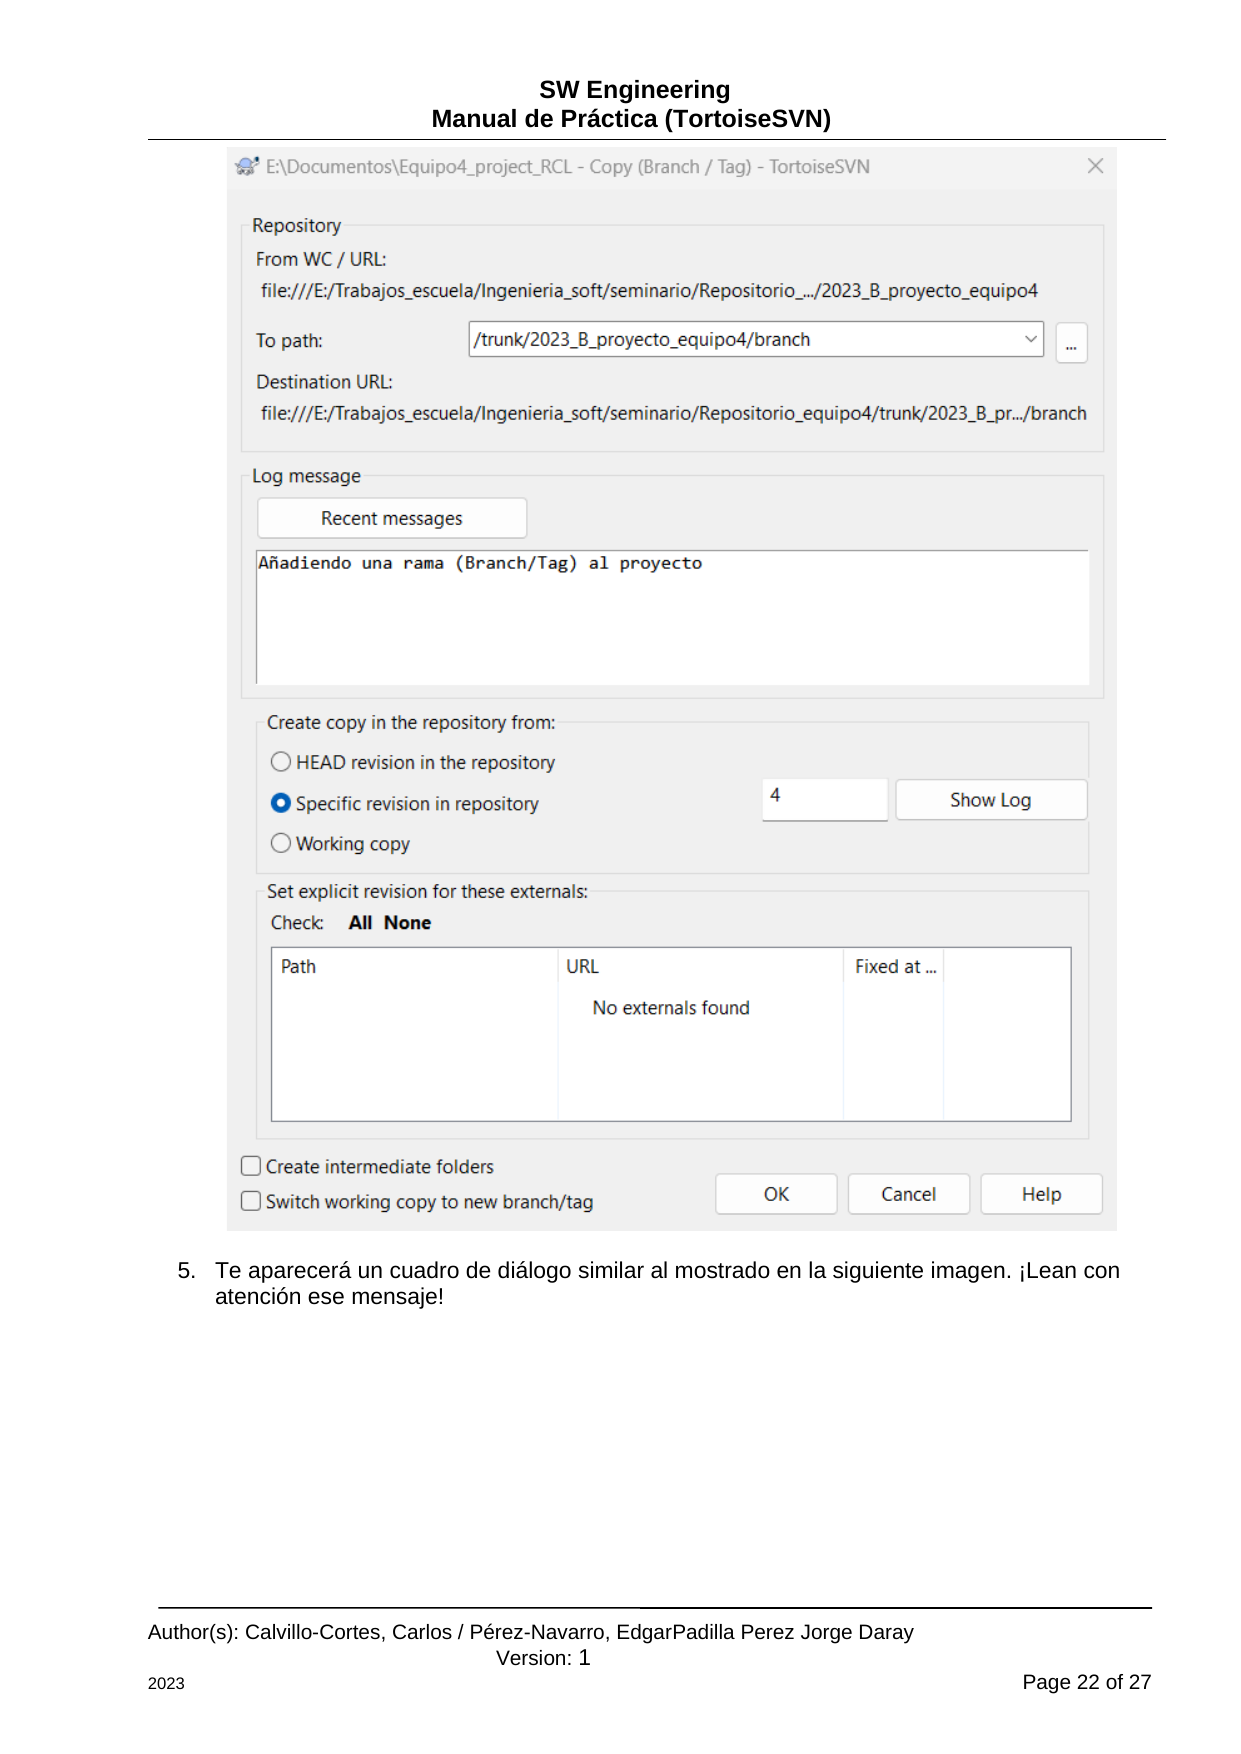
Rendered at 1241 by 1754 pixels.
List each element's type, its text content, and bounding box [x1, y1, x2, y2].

list Te aparecerá un cuadro de diálogo similar al mostrado en la siguiente imagen. ¡Lean con atención ese mensaje! [177, 1257, 1166, 1309]
picture [226, 147, 1117, 1231]
